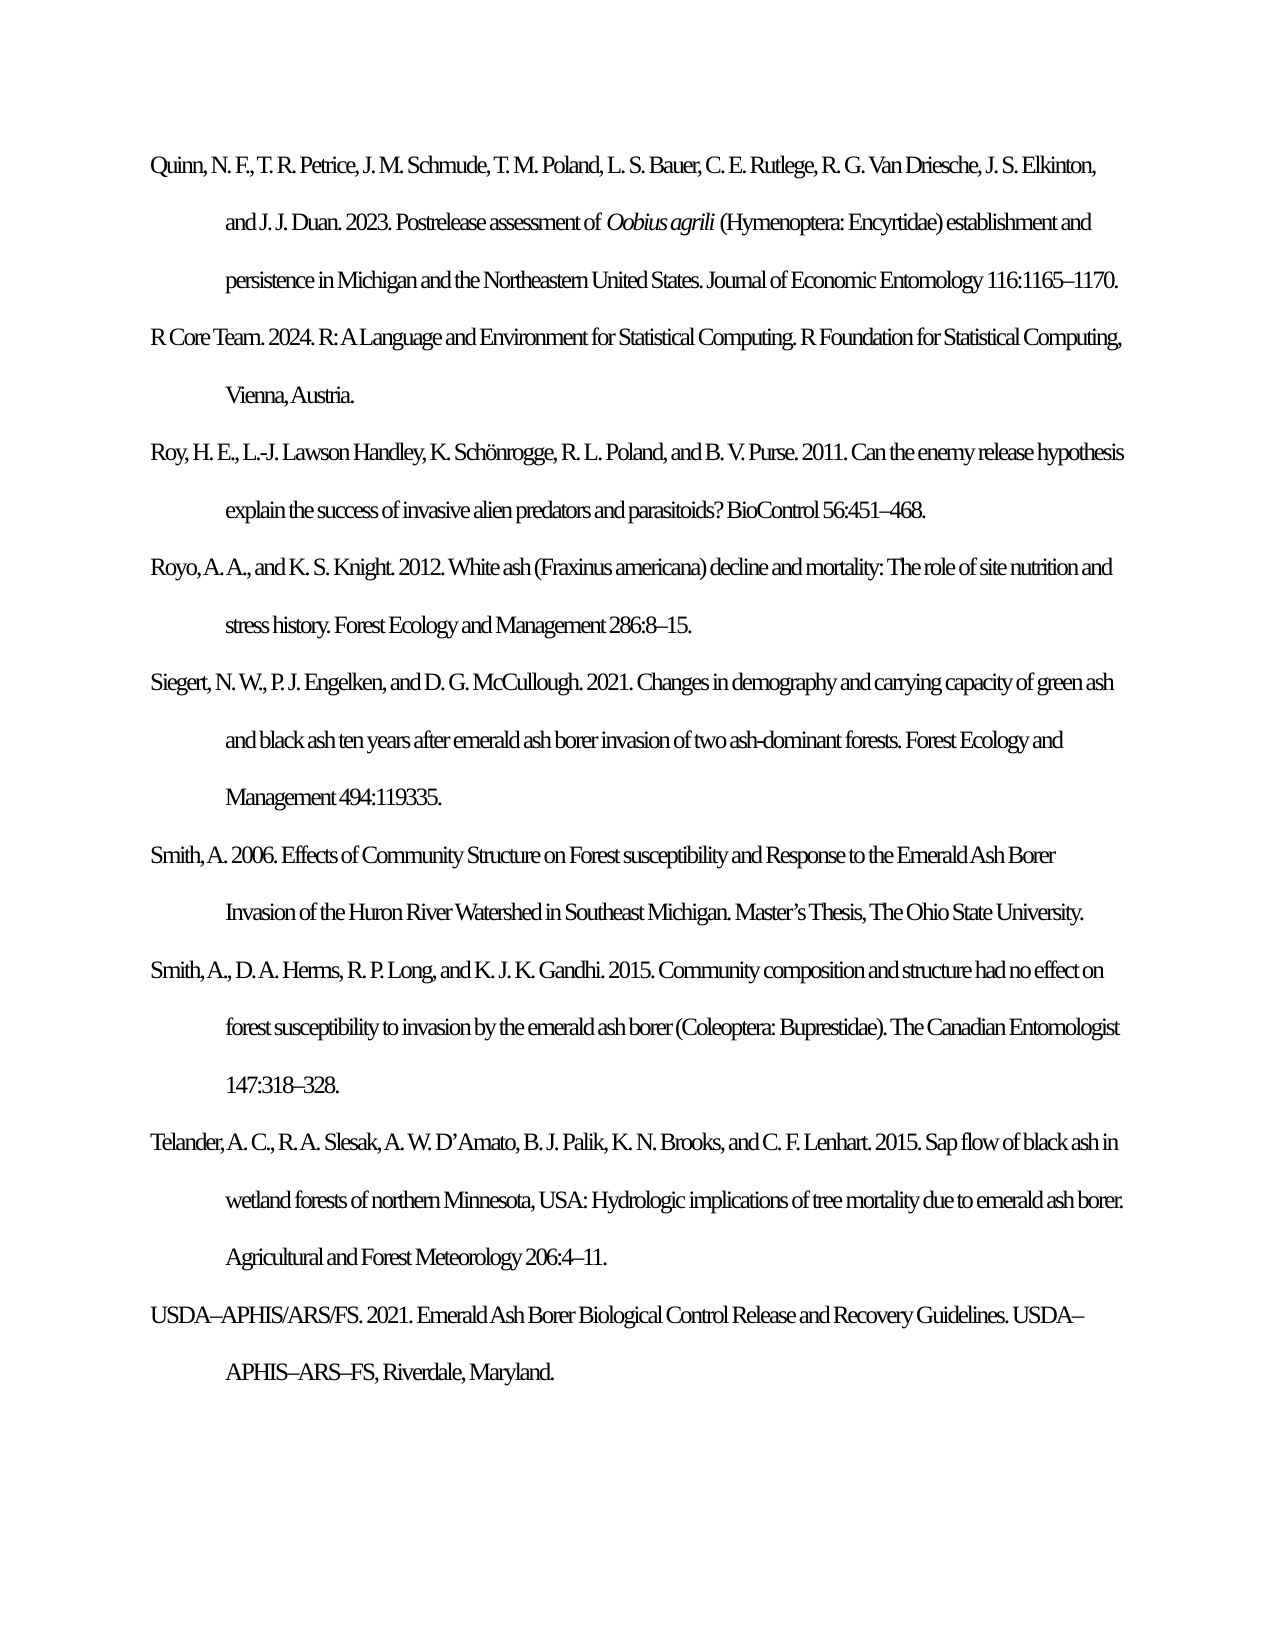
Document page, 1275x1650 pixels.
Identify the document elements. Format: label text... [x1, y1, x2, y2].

text Smith, A. 2006. Effects of Community Structure on Forest susceptibility and Response to the Emerald Ash Borer Invasion of the Huron River Watershed in Southeast Michigan. Master’s Thesis, The Ohio State University. [150, 840, 1125, 926]
text Telander, A. C., R. A. Slesak, A. W. D’Amato, B. J. Palik, K. N. Brooks, and C. F. Lenhart. 2015. Sap flow of black ash in wetland forests of northern Minnesota, USA: Hydrologic implications of tree mortality due to emerald ash borer. Agricultural and Forest Meteorology 206:4–11. [150, 1127, 1125, 1271]
text Royo, A. A., and K. S. Knight. 2012. White ash (Fraxinus americana) decline and mortality: The role of site nutrition and stress history. Forest Ecology and Management 286:8–15. [150, 552, 1125, 639]
text Smith, A., D. A. Herms, R. P. Long, and K. J. K. Gandhi. 2015. Community composition and structure had no effect on forest susceptibility to invasion by the emerald ash borer (Coleoptera: Buprestidae). The Canadian Entomologist 147:318–328. [150, 955, 1125, 1099]
text Siegert, N. W., P. J. Engelken, and D. G. McCullough. 2021. Changes in demography and carrying capacity of green ash and black ash ten years after emerald ash borer invasion of two ash-dominant forests. Forest Ecology and Management 494:119335. [150, 667, 1125, 811]
text USDA–APHIS/ARS/FS. 2021. Emerald Ash Borer Biological Control Release and Recovery Guidelines. USDA–APHIS–ARS–FS, Riverdale, Maryland. [150, 1300, 1125, 1386]
text R Core Team. 2024. R: A Language and Environment for Statistical Computing. R Foundation for Statistical Computing, Vienna, Austria. [150, 322, 1125, 409]
text Quinn, N. F., T. R. Petrice, J. M. Schmude, T. M. Poland, L. S. Bauer, C. E. Rutlege, R. G. Van Driesche, J. S. Elkinton, and J. J. Duan. 2023. Postrelease assessment of Oobius agrili (Hymenoptera: Encyrtidae) establishment and persistence in Michigan and the Northeastern United States. Journal of Economic Entomology 116:1165–1170. [150, 150, 1125, 294]
text Roy, H. E., L.-J. Lawson Handley, K. Schönrogge, R. L. Poland, and B. V. Purse. 2011. Can the enemy release hypothesis explain the success of invasive alien predators and parasitoids? BioControl 56:451–468. [150, 437, 1125, 524]
